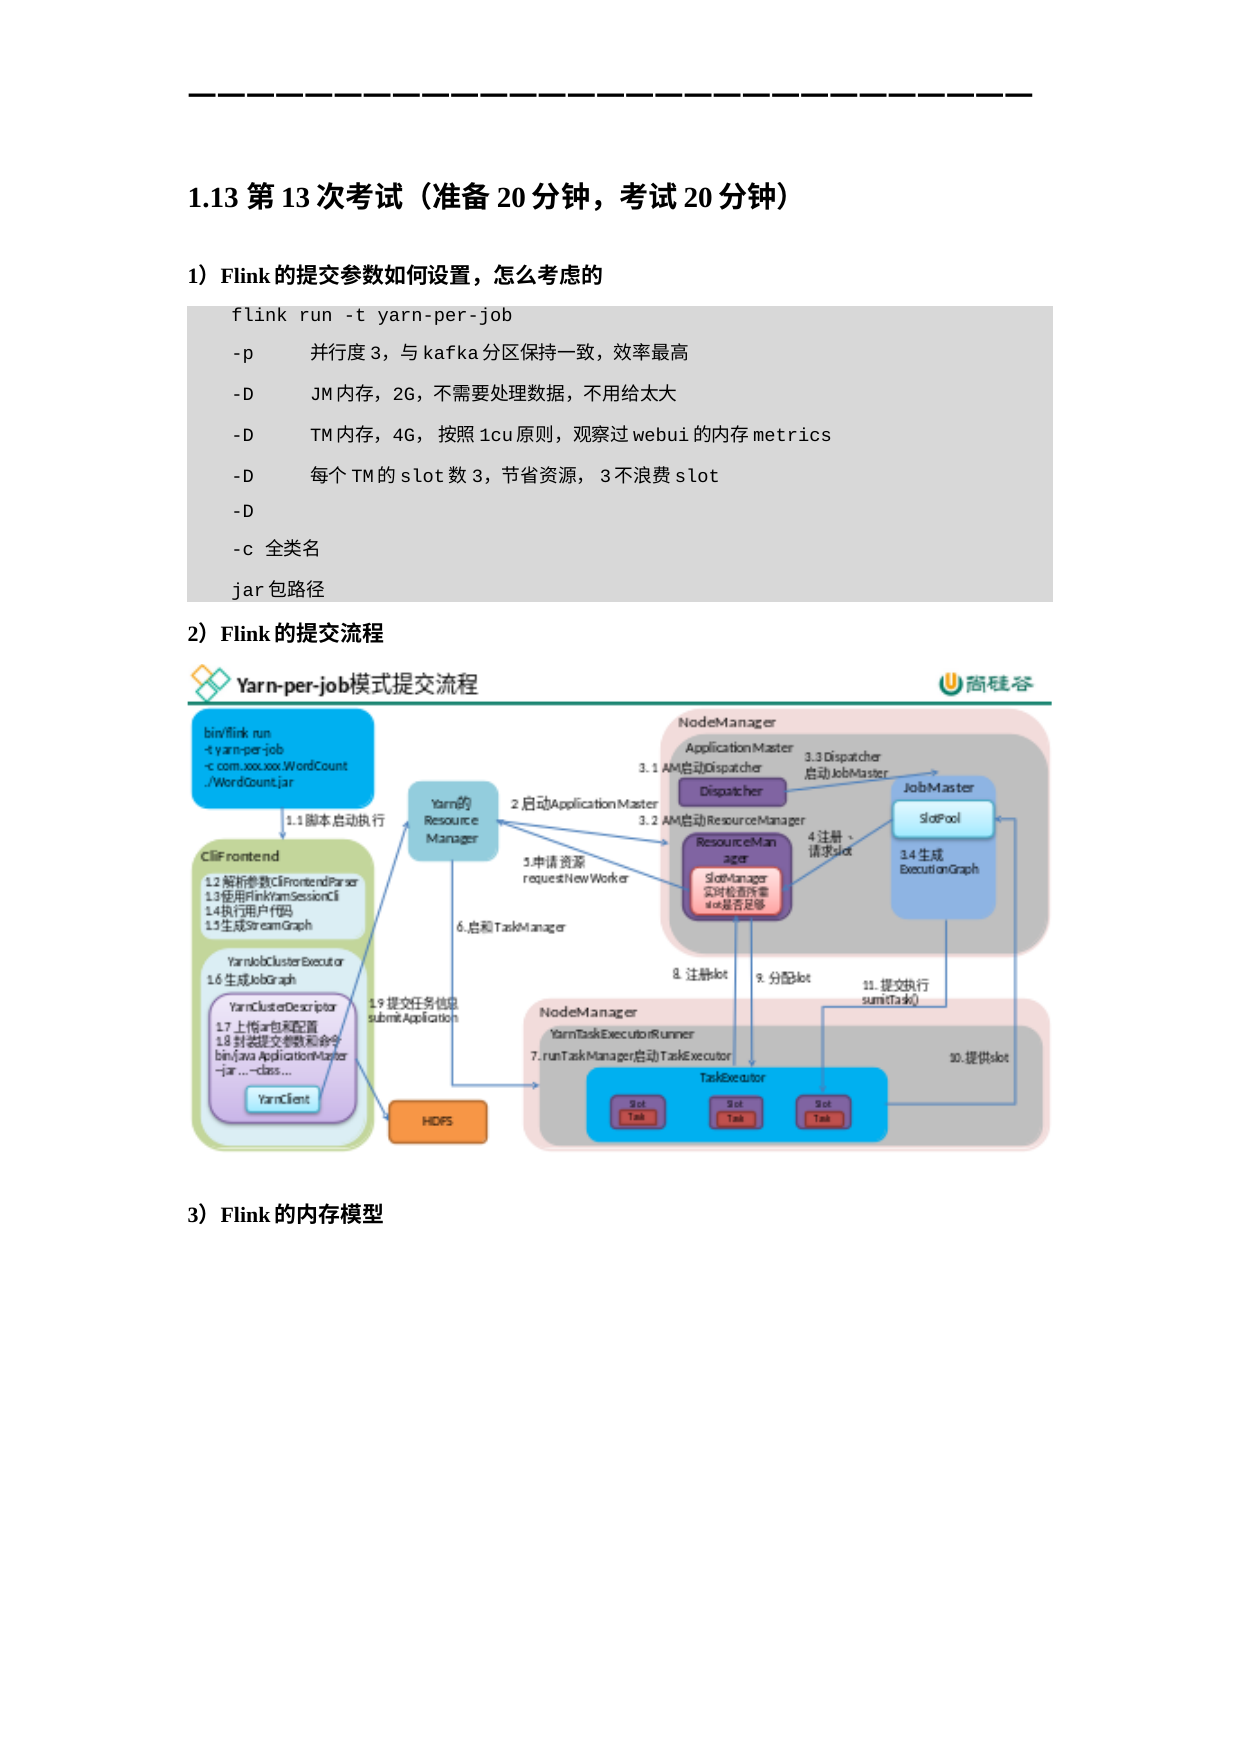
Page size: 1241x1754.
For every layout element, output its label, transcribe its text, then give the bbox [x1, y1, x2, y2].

text -D TM内存，4G， 按照1cu原则，观察过webui的内存metrics [187, 420, 1053, 447]
text -p 并行度3，与kafka分区保持一致，效率最高 [187, 338, 1053, 365]
text -c 全类名 [187, 534, 1053, 561]
text 3）Flink的内存模型 [187, 1197, 1053, 1229]
text -D JM内存，2G，不需要处理数据，不用给太大 [187, 379, 1053, 406]
text 2）Flink的提交流程 [187, 616, 1053, 648]
text jar包路径 [187, 575, 1053, 602]
text -D 每个TM的slot数 3，节省资源， 3不浪费slot [187, 461, 1053, 488]
text 1）Flink的提交参数如何设置，怎么考虑的 [187, 257, 1053, 290]
text -D [187, 502, 1053, 523]
text flink run -t yarn-per-job [187, 306, 1053, 327]
subtitle 1.13 第13次考试（准备20分钟，考试20分钟） [187, 162, 1053, 227]
